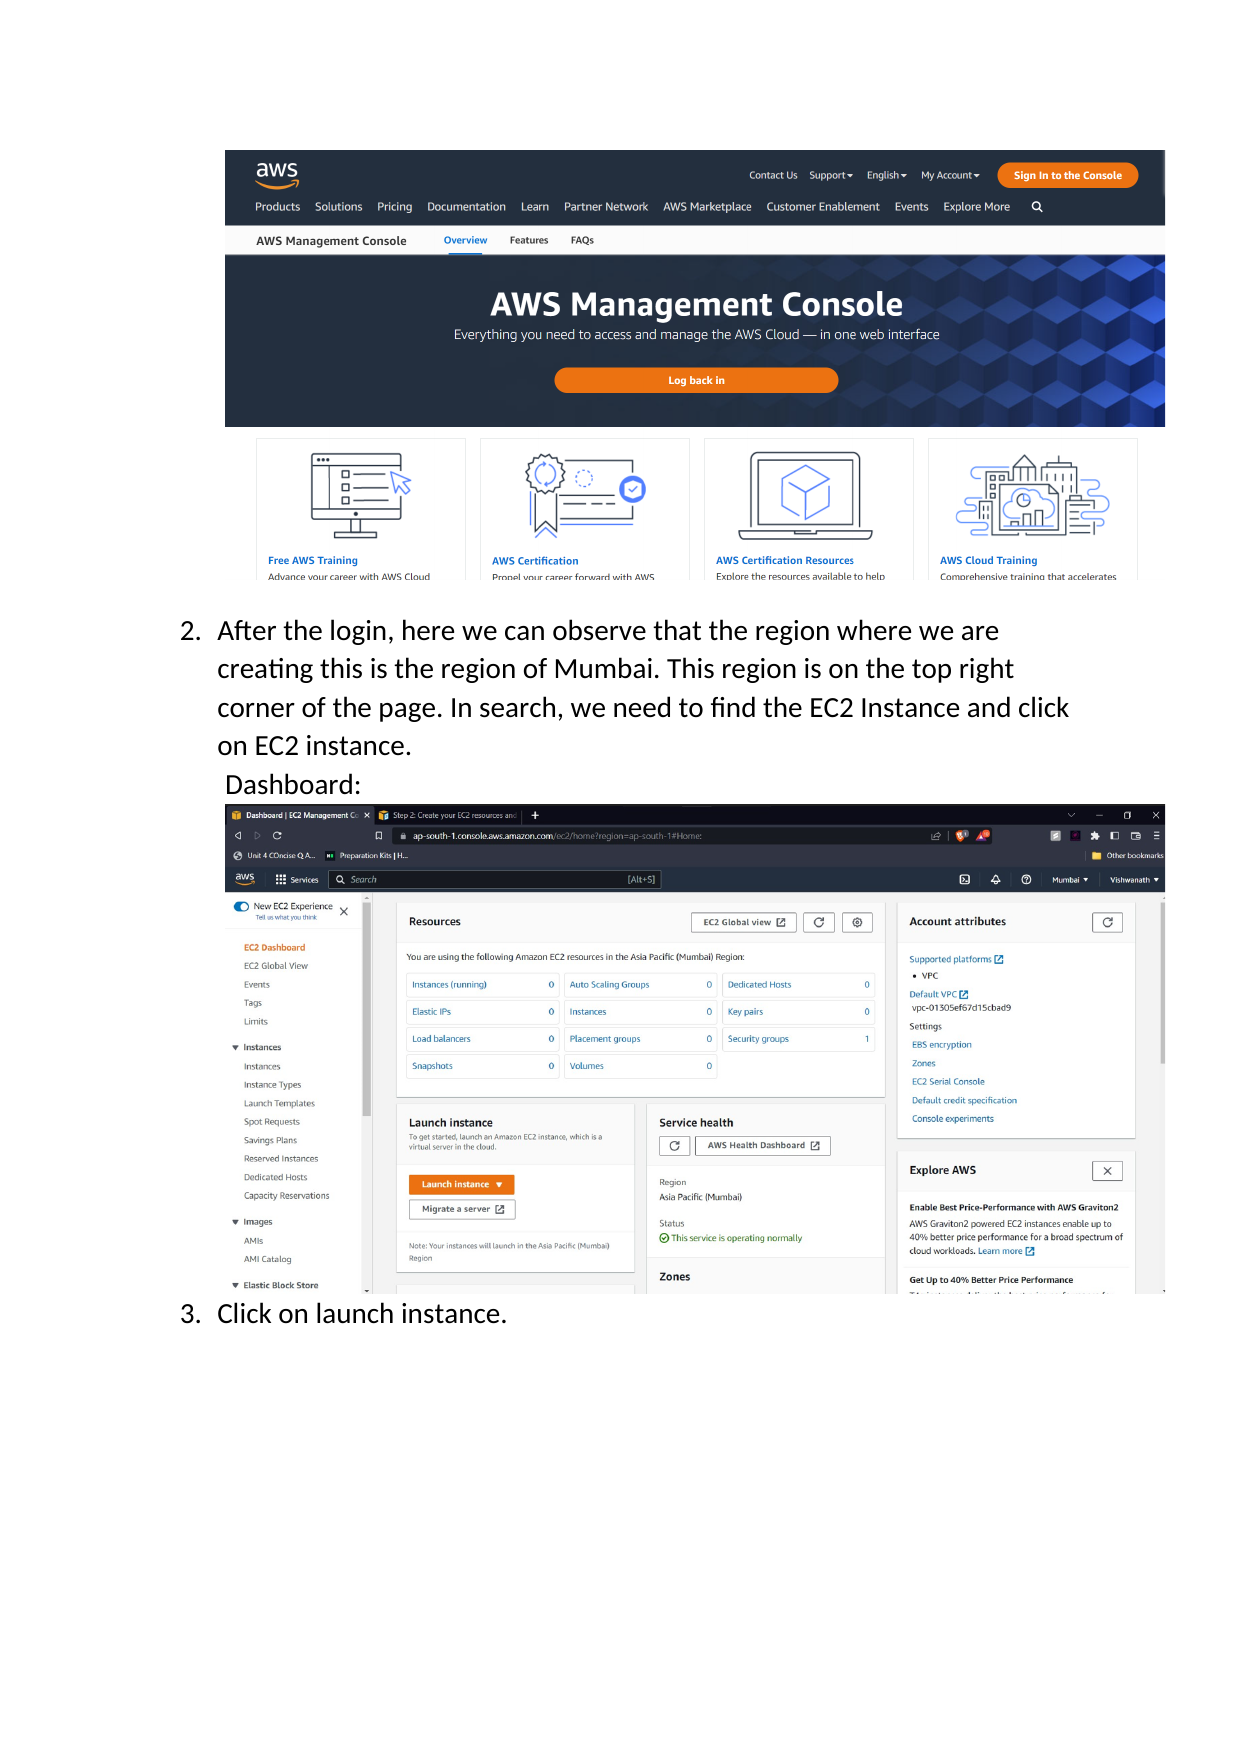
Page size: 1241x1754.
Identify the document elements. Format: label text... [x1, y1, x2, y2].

picture [225, 150, 1166, 580]
list Dashboard: [225, 766, 1090, 801]
list After the login, here we can observe that the region where we are creating this is the region of Mumbai. This region is on the top right corner of the page. In search, we need to find the EC2 Instance and click on EC2 instance. [179, 612, 1090, 763]
list Click on launch instance. [179, 1296, 1090, 1331]
picture [225, 804, 1166, 1294]
